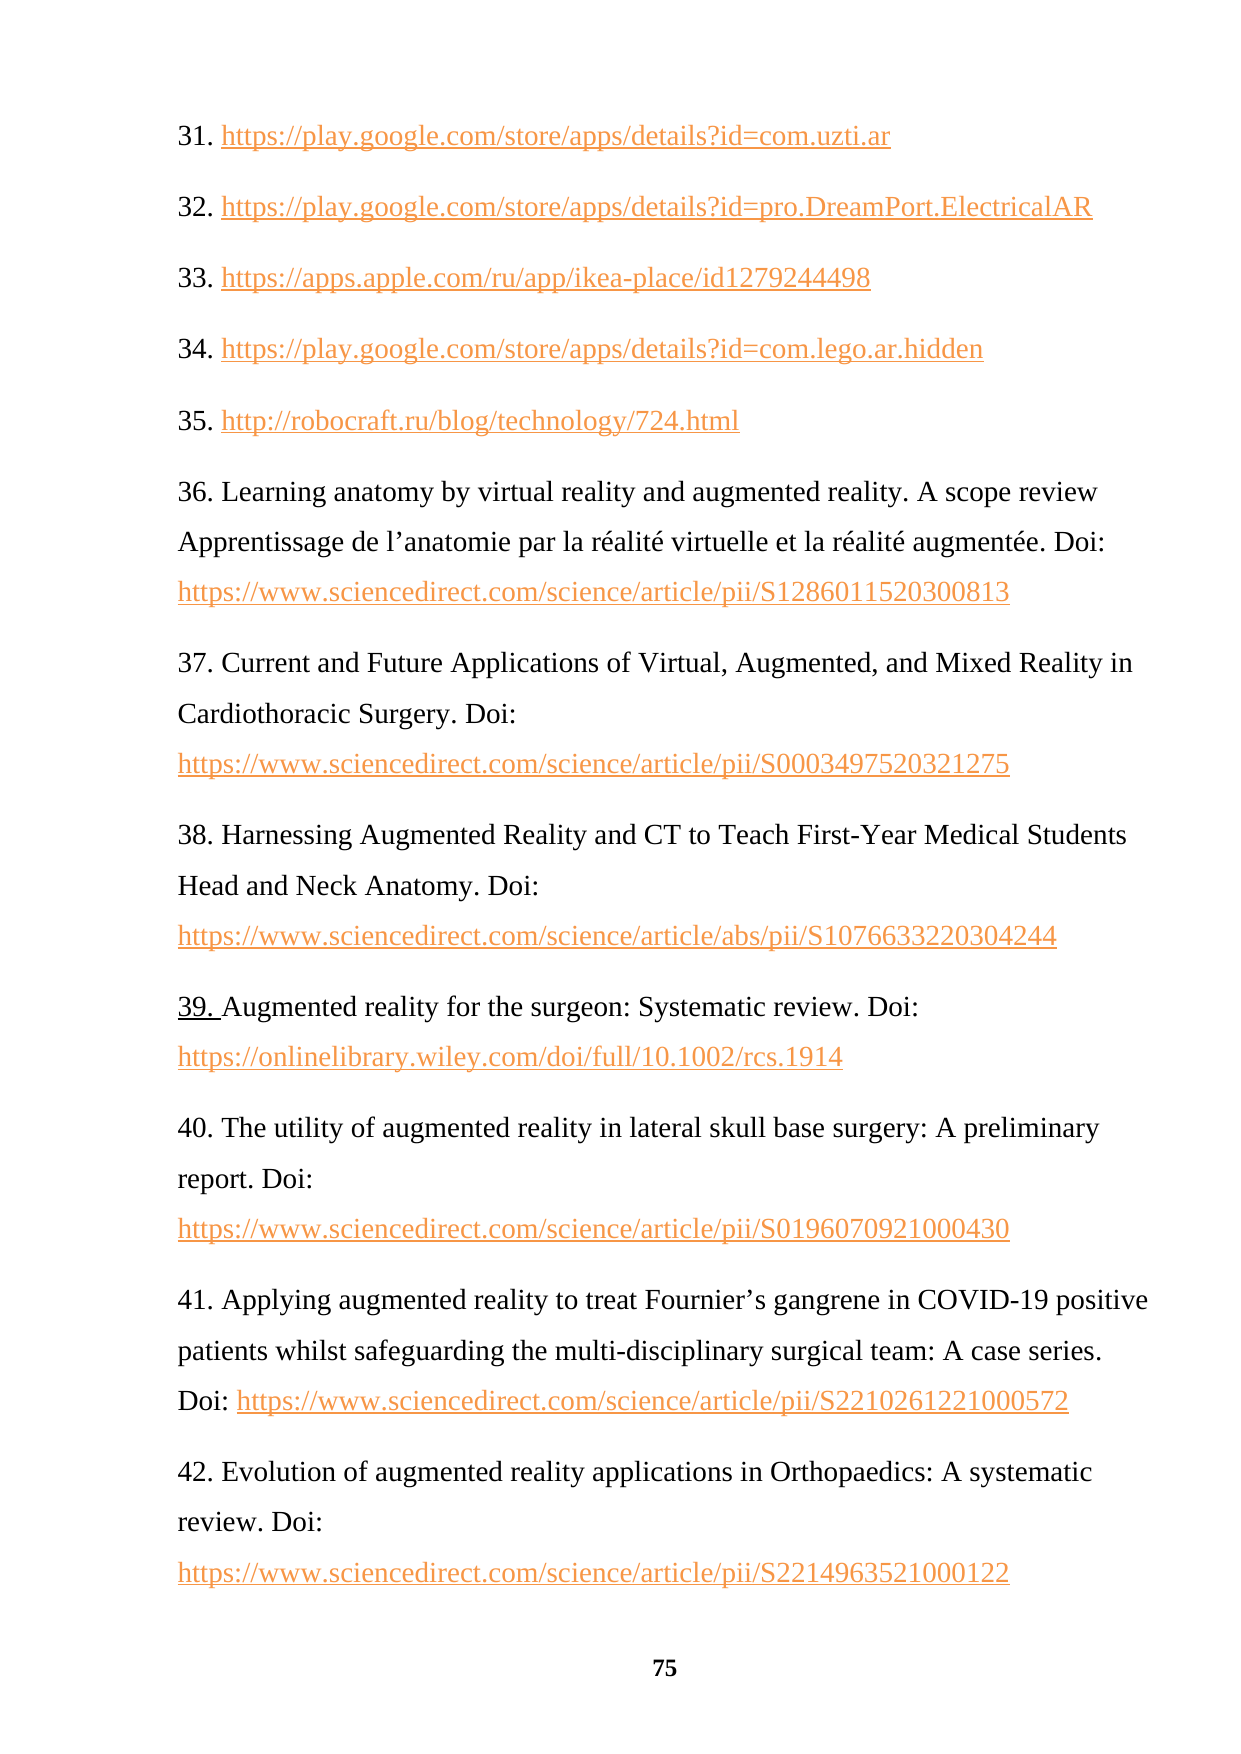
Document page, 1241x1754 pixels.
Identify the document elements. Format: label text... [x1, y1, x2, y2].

text 31. https://play.google.com/store/apps/details?id=com.uzti.ar [177, 118, 1152, 152]
text 34. https://play.google.com/store/apps/details?id=com.lego.ar.hidden [177, 332, 1152, 365]
text 42. Evolution of augmented reality applications in Orthopaedics: A systematic review. Doi: https://www.sciencedirect.com/science/article/pii/S2214963521000122 [177, 1454, 1152, 1588]
text 32. https://play.google.com/store/apps/details?id=pro.DreamPort.ElectricalAR [177, 189, 1152, 223]
text 35. http://robocraft.ru/blog/technology/724.html [177, 403, 1152, 436]
text 37. Current and Future Applications of Virtual, Augmented, and Mixed Reality in Cardiothoracic Surgery. Doi: https://www.sciencedirect.com/science/article/pii/S0003497520321275 [177, 646, 1152, 780]
text 41. Applying augmented reality to treat Fournier’s gangrene in COVID-19 positive patients whilst safeguarding the multi-disciplinary surgical team: A case series. Doi: https://www.sciencedirect.com/science/article/pii/S2210261221000572 [177, 1282, 1152, 1417]
text 36. Learning anatomy by virtual reality and augmented reality. A scope review Apprentissage de l’anatomie par la réalité virtuelle et la réalité augmentée. Doi: https://www.sciencedirect.com/science/article/pii/S1286011520300813 [177, 474, 1152, 608]
text 40. The utility of augmented reality in lateral skull base surgery: A preliminary report. Doi: https://www.sciencedirect.com/science/article/pii/S0196070921000430 [177, 1111, 1152, 1245]
text 38. Harnessing Augmented Reality and CT to Teach First-Year Medical Students Head and Neck Anatomy. Doi: https://www.sciencedirect.com/science/article/abs/pii/S1076633220304244 [177, 817, 1152, 952]
text 33. https://apps.apple.com/ru/app/ikea-place/id1279244498 [177, 260, 1152, 294]
text 39. Augmented reality for the surgeon: Systematic review. Doi: https://onlinelibrary.wiley.com/doi/full/10.1002/rcs.1914 [177, 989, 1152, 1073]
